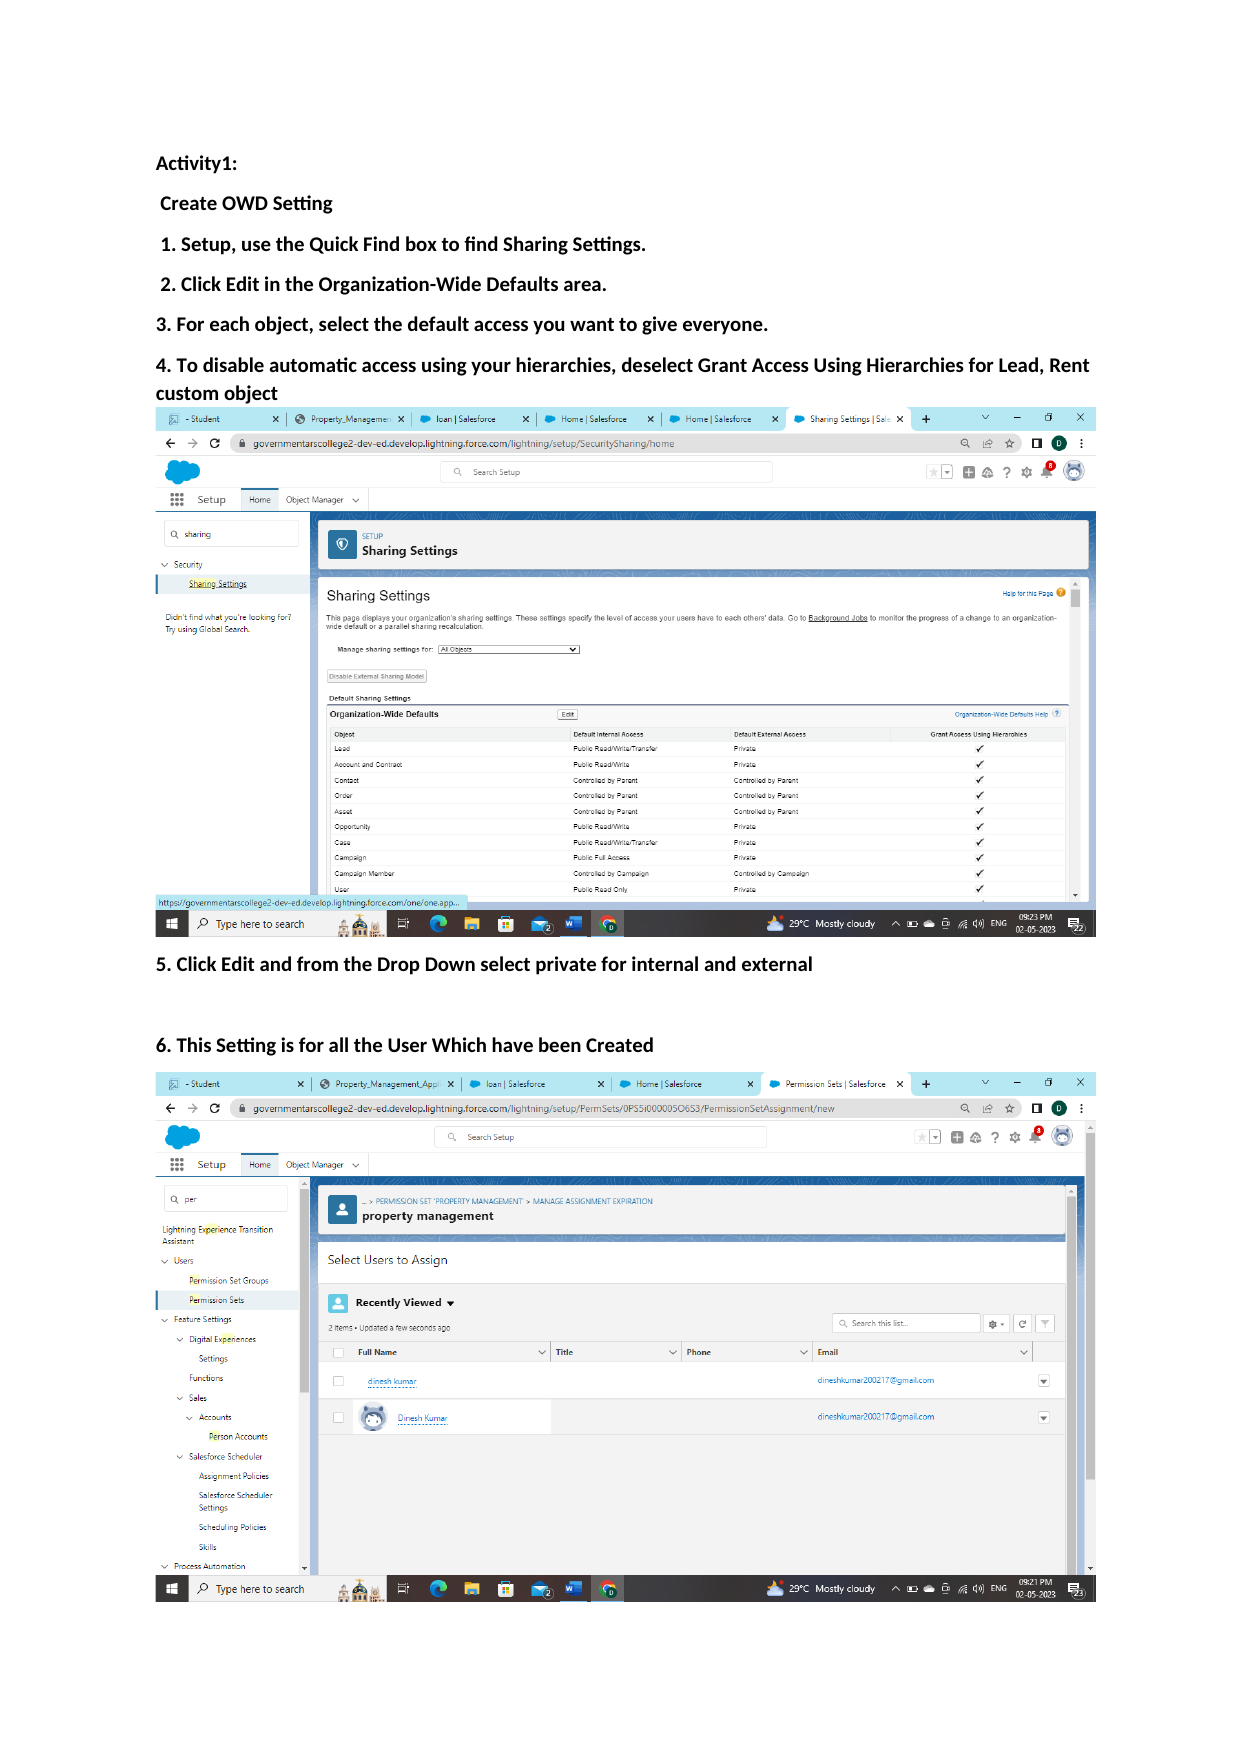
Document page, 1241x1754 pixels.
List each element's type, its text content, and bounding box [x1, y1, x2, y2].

text Activity1: [156, 150, 1137, 175]
picture [155, 407, 1096, 937]
text 5. Click Edit and from the Drop Down select private for internal and external [156, 952, 1137, 977]
text 6. This Setting is for all the User Which have been Created [156, 1032, 1137, 1058]
text 2. Click Edit in the Organization-Wide Defaults area. [156, 271, 1137, 297]
text Create OWD Setting [156, 190, 1137, 216]
text 1. Setup, use the Quick Find box to find Sharing Settings. [156, 231, 1137, 256]
picture [155, 1072, 1096, 1602]
text 3. For each object, select the default access you want to give everyone. [156, 312, 1137, 337]
